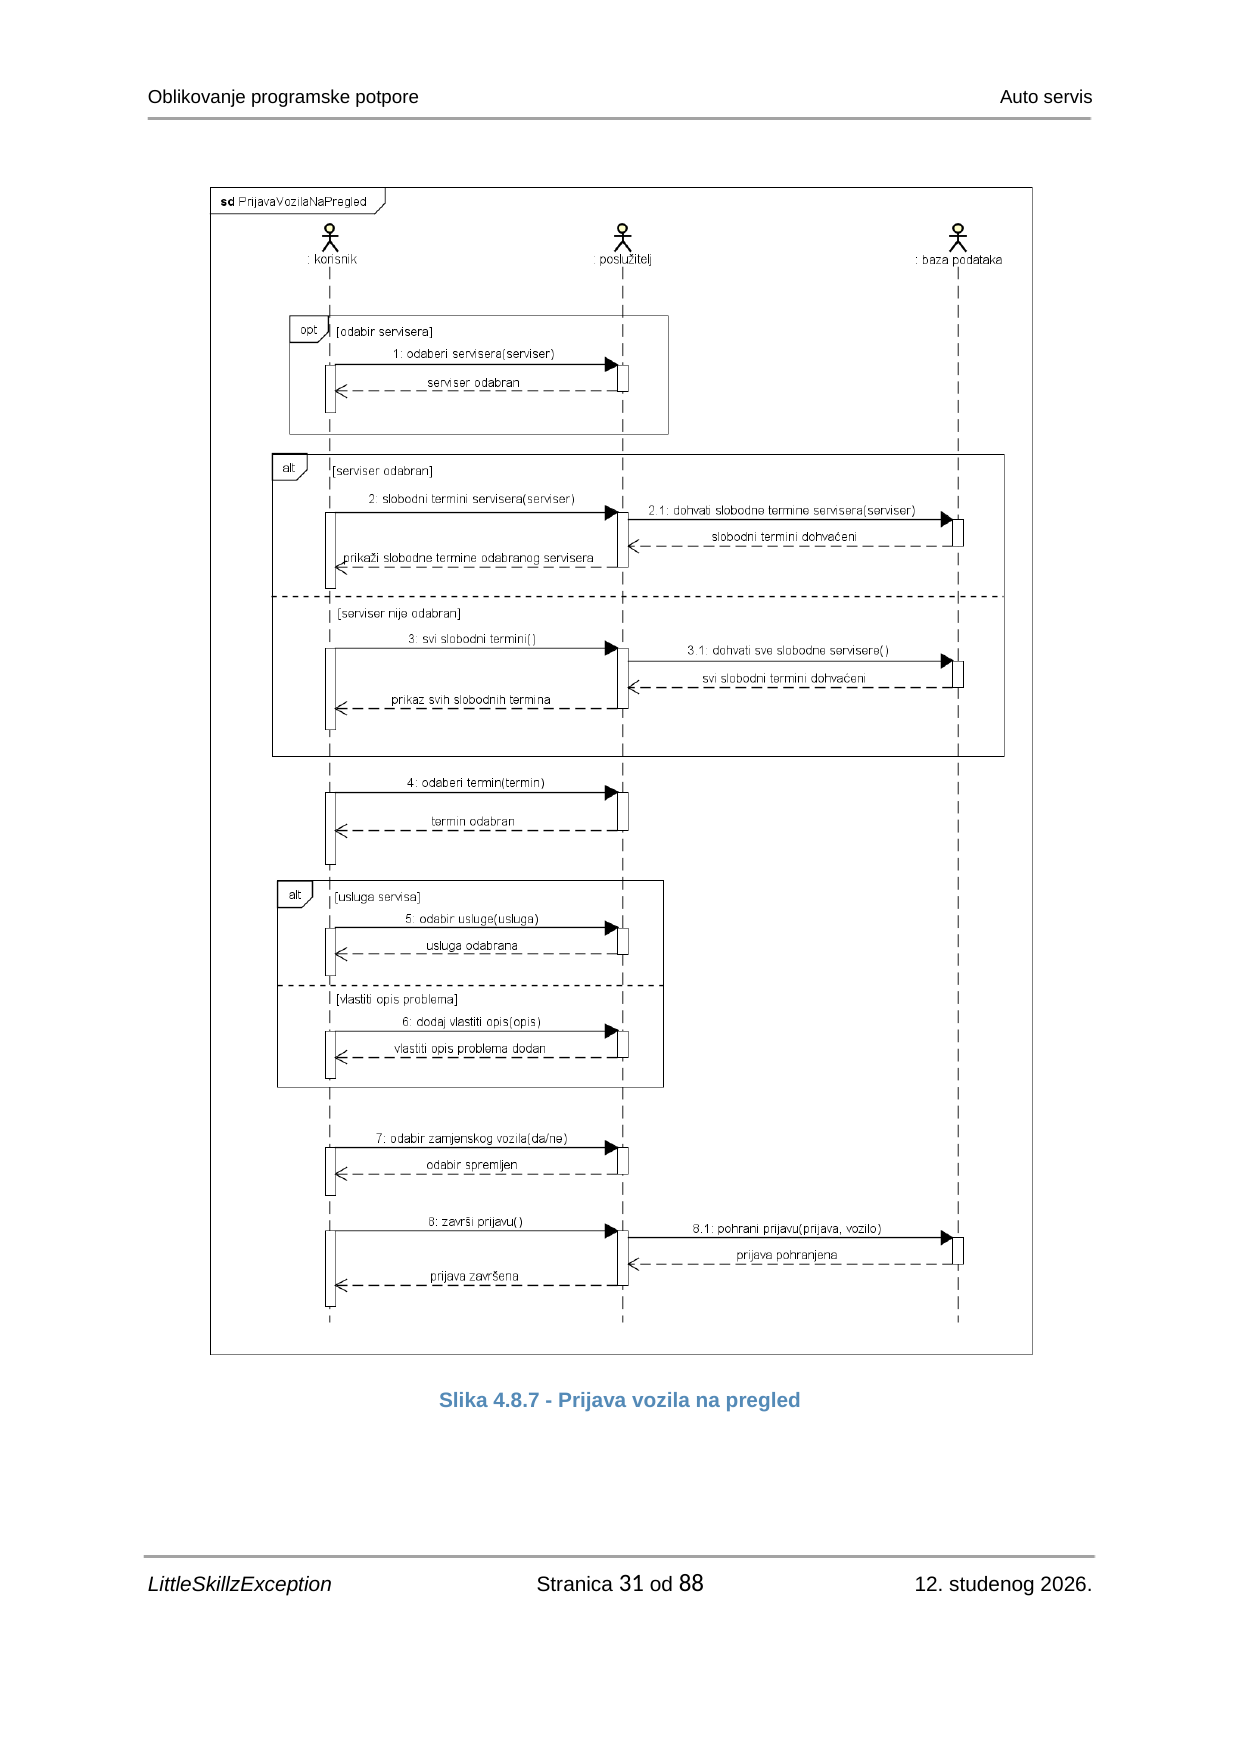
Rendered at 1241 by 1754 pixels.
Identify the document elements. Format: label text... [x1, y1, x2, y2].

text Slika 4.8.7 - Prijava vozila na pregled [148, 1388, 1093, 1412]
picture [199, 176, 1042, 1364]
